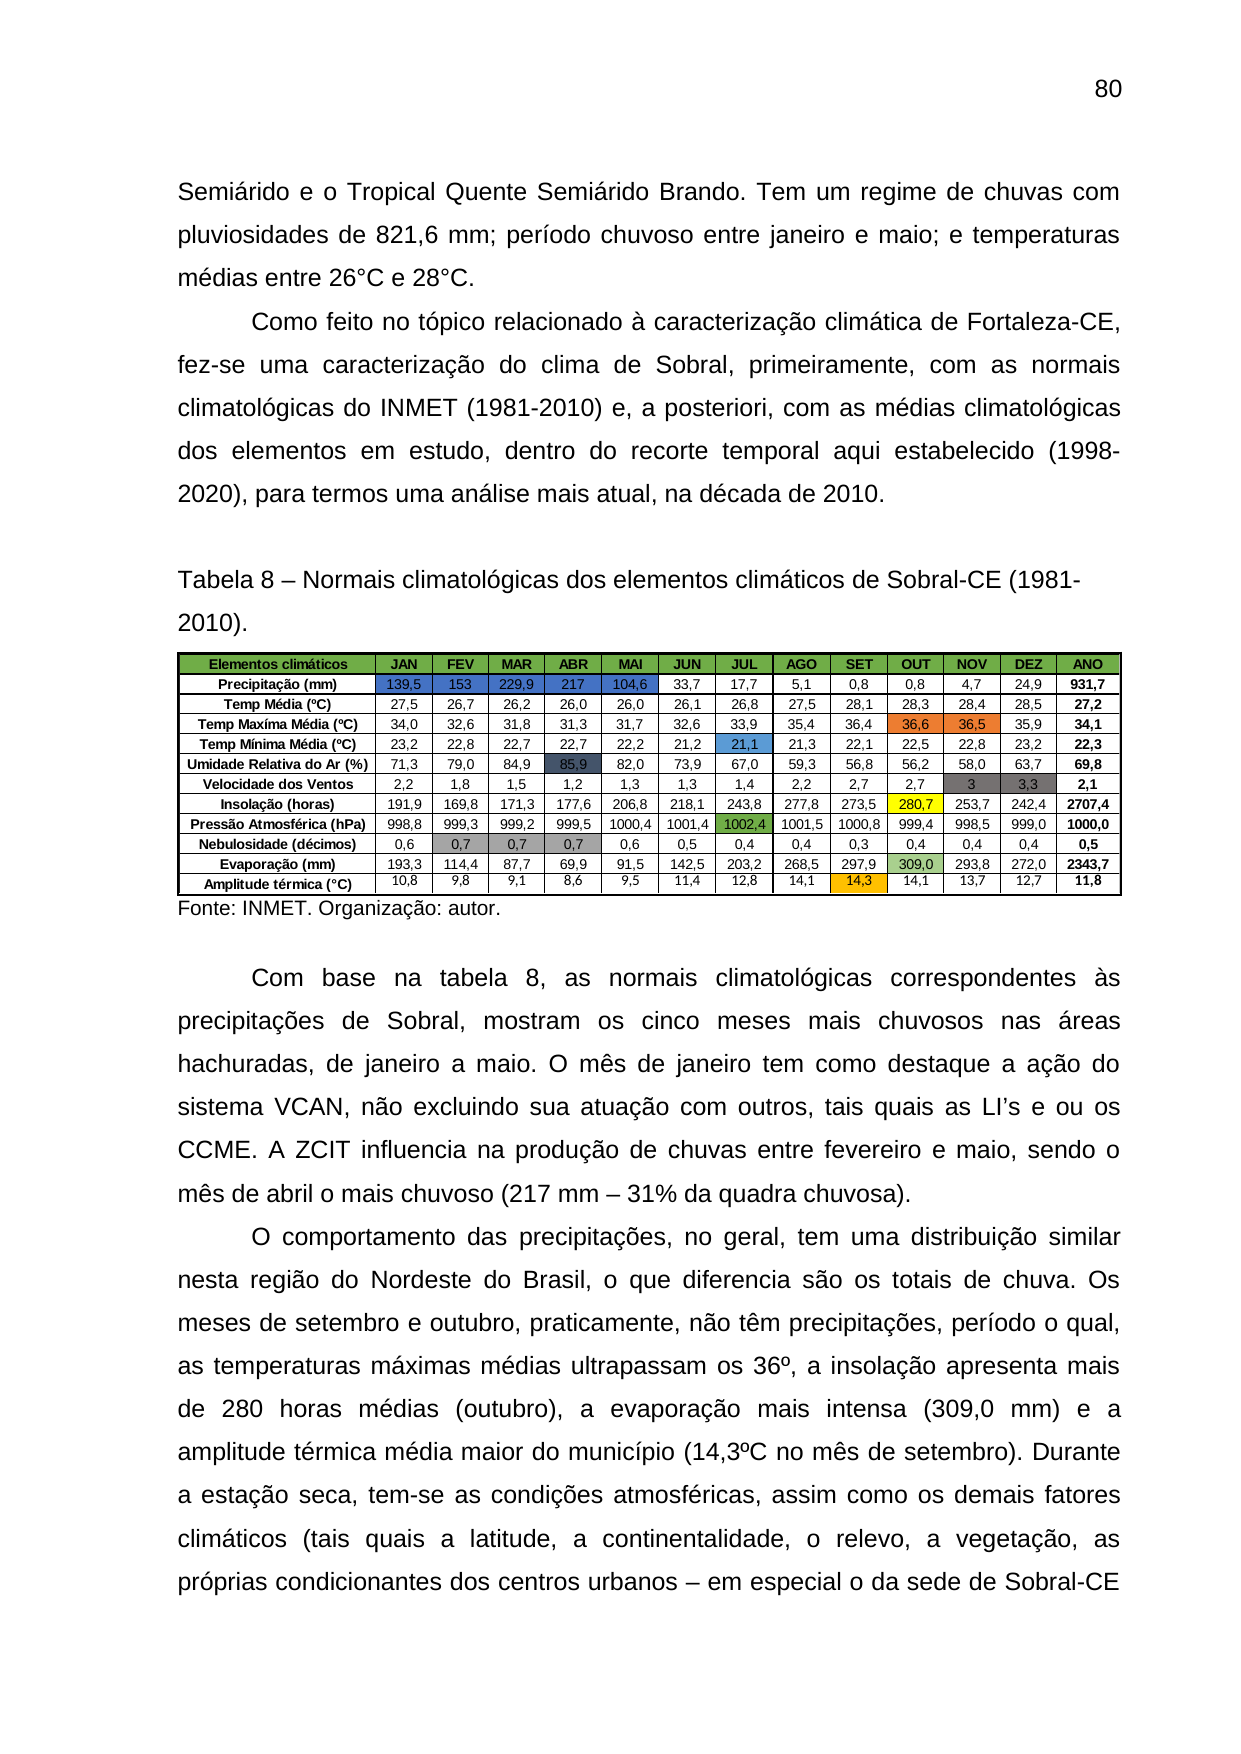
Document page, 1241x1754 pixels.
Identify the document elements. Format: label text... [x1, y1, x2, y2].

text Tabela 8 – Normais climatológicas dos elementos climáticos de Sobral-CE (1981-2010). [177, 565, 1122, 637]
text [177, 177, 1122, 292]
text Com base na tabela 8, as normais climatológicas correspondentes às precipitações de Sobral, mostram os cinco meses mais chuvosos nas áreas hachuradas, de janeiro a maio. O mês de janeiro tem como destaque a ação do sistema VCAN, não excluindo sua atuação com outros, tais quais as LI’s e ou os CCME. A ZCIT influencia na produção de chuvas entre fevereiro e maio, sendo o mês de abril o mais chuvoso (217 mm – 31% da quadra chuvosa). [177, 963, 1122, 1207]
text Como feito no tópico relacionado à caracterização climática de Fortaleza-CE, fez-se uma caracterização do clima de Sobral, primeiramente, com as normais climatológicas do INMET (1981-2010) e, a posteriori, com as médias climatológicas dos elementos em estudo, dentro do recorte temporal aqui estabelecido (1998-2020), para termos uma análise mais atual, na década de 2010. [177, 307, 1122, 508]
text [177, 1222, 1122, 1595]
text Fonte: INMET. Organização: autor. [177, 896, 1122, 920]
